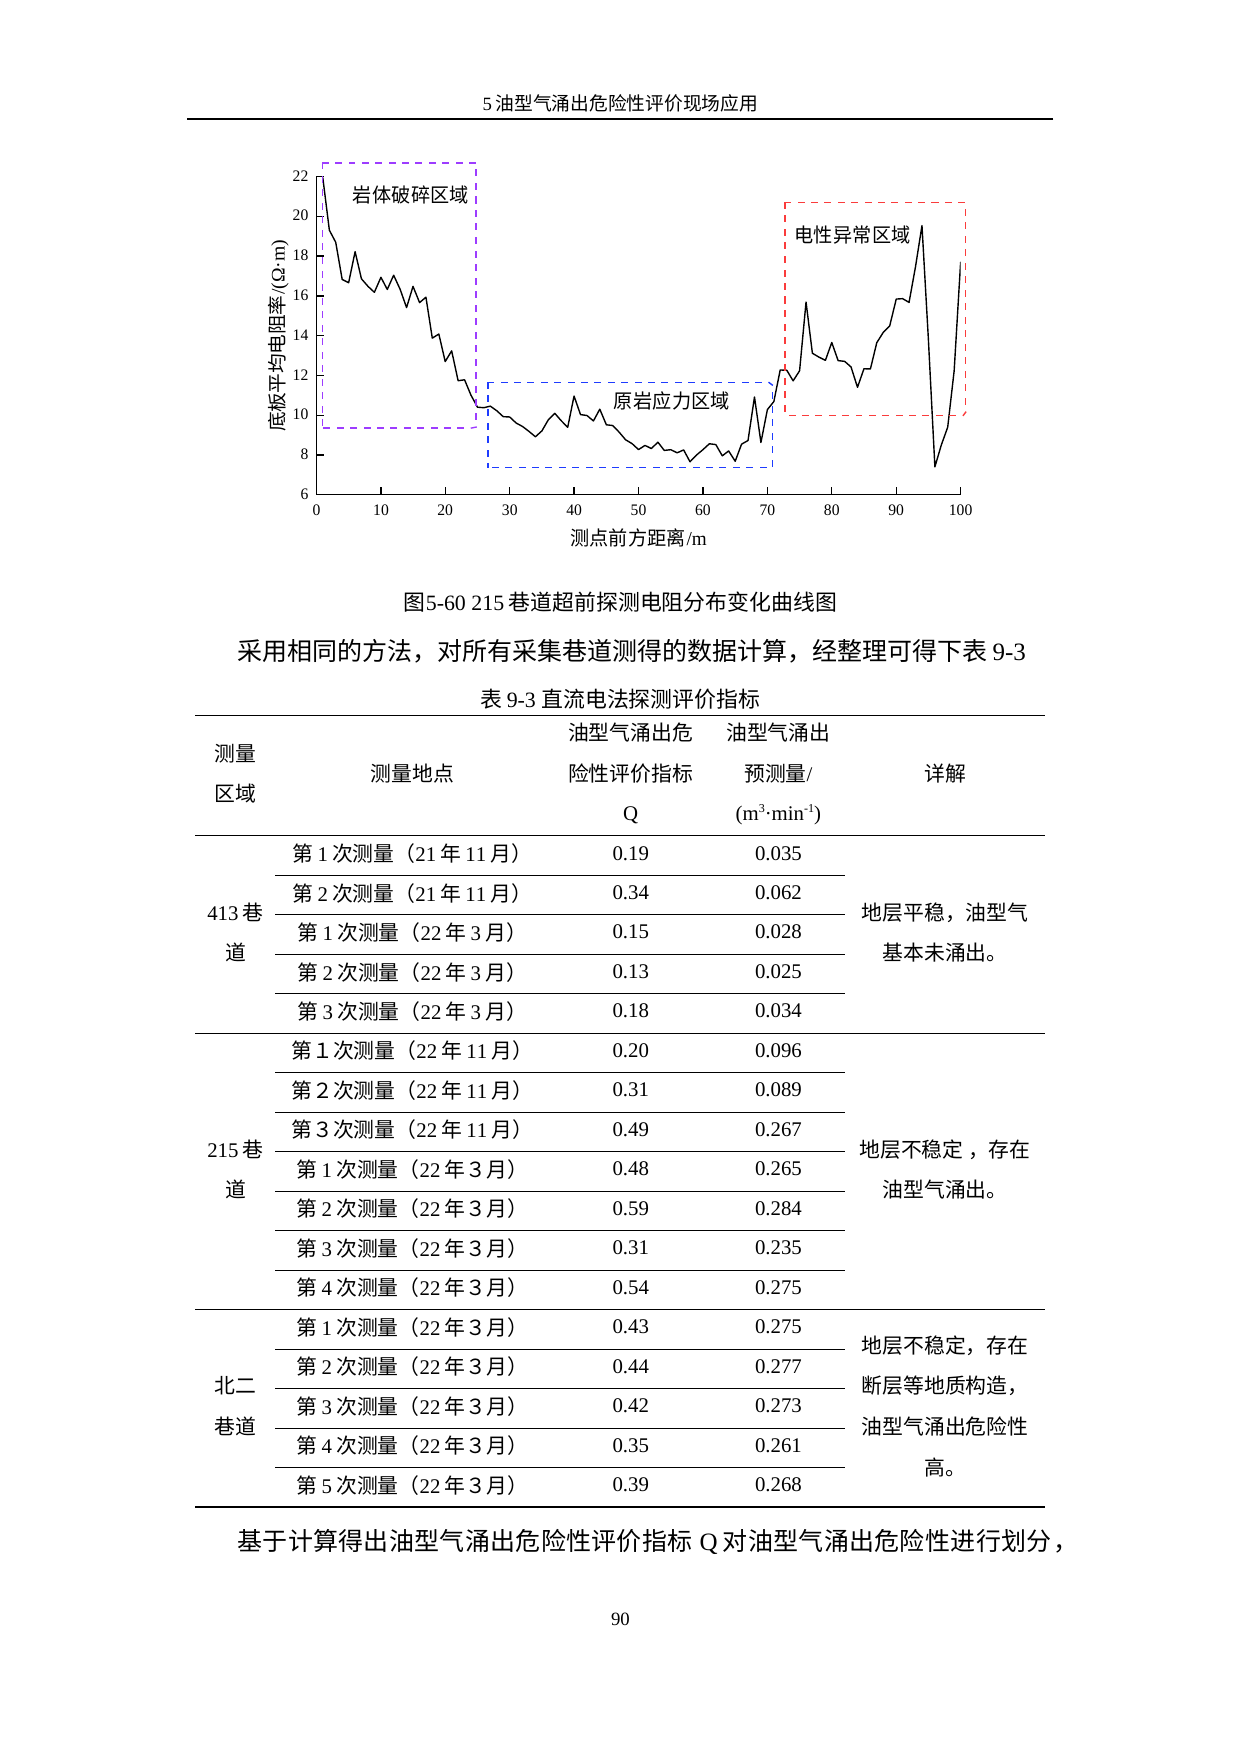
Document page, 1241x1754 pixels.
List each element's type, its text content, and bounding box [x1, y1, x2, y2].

table_cell 0.284 [712, 1192, 844, 1230]
table_cell 0.025 [712, 955, 844, 993]
table_cell 0.235 [712, 1231, 844, 1269]
table_cell 第3次测量（22年3月） [275, 994, 549, 1033]
table_cell 0.35 [549, 1429, 712, 1467]
table_cell 第2次测量（22年３月） [275, 1350, 549, 1388]
table_cell 第１次测量（22年11月） [275, 1034, 549, 1072]
table_cell 第4次测量（22年３月） [275, 1271, 549, 1309]
table_cell 0.31 [549, 1073, 712, 1112]
table_cell 0.19 [549, 836, 712, 875]
table_cell 第3次测量（22年３月） [275, 1389, 549, 1427]
table_cell 第2次测量（21年11月） [275, 876, 549, 914]
table_cell 0.265 [712, 1152, 844, 1191]
table_cell 0.096 [712, 1034, 844, 1072]
table_header 油型气涌出预测量/(m3·min-1) [712, 716, 844, 835]
table_cell 北二巷道 [195, 1310, 275, 1506]
table_cell 第1次测量（22年3月） [275, 915, 549, 954]
table_cell 0.39 [549, 1468, 712, 1506]
table_cell 0.49 [549, 1113, 712, 1151]
table_cell 0.062 [712, 876, 844, 914]
table_cell 第1次测量（22年３月） [275, 1310, 549, 1348]
table_cell 413巷道 [195, 836, 275, 1033]
table_cell 0.18 [549, 994, 712, 1033]
table_cell 0.275 [712, 1271, 844, 1309]
table_header 油型气涌出危险性评价指标Q [549, 716, 712, 835]
table_cell 0.275 [712, 1310, 844, 1348]
table_cell 地层不稳定，存在断层等地质构造，油型气涌出危险性高。 [845, 1310, 1045, 1506]
table_cell 0.48 [549, 1152, 712, 1191]
table_cell 0.31 [549, 1231, 712, 1269]
table_cell 0.277 [712, 1350, 844, 1388]
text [187, 1507, 1053, 1572]
table_cell 0.43 [549, 1310, 712, 1348]
table_cell 0.42 [549, 1389, 712, 1427]
table_cell 0.34 [549, 876, 712, 914]
table_cell 0.15 [549, 915, 712, 954]
table_cell 第３次测量（22年11月） [275, 1113, 549, 1151]
table_header 测量区域 [195, 716, 275, 835]
table_cell 0.273 [712, 1389, 844, 1427]
table_cell 第2次测量（22年3月） [275, 955, 549, 993]
table_cell 0.034 [712, 994, 844, 1033]
table_cell 0.13 [549, 955, 712, 993]
table_header 详解 [845, 716, 1045, 835]
table_cell 215巷道 [195, 1034, 275, 1309]
table_cell 地层不稳定 ，存在油型气涌出。 [845, 1034, 1045, 1309]
table_cell 0.267 [712, 1113, 844, 1151]
table_header 测量地点 [275, 716, 549, 835]
table_cell 0.44 [549, 1350, 712, 1388]
table_cell 第3次测量（22年３月） [275, 1231, 549, 1269]
table_cell 0.035 [712, 836, 844, 875]
table_cell 0.028 [712, 915, 844, 954]
table_cell 0.59 [549, 1192, 712, 1230]
table_cell 0.261 [712, 1429, 844, 1467]
table_cell 第1次测量（21年11月） [275, 836, 549, 875]
table_cell 第4次测量（22年３月） [275, 1429, 549, 1467]
table_cell 第２次测量（22年11月） [275, 1073, 549, 1112]
text 采用相同的方法，对所有采集巷道测得的数据计算，经整理可得下表9-3 [187, 617, 1053, 682]
table_cell 第1次测量（22年３月） [275, 1152, 549, 1191]
text 表9-3 直流电法探测评价指标 [187, 682, 1053, 714]
table_cell 0.089 [712, 1073, 844, 1112]
table_cell 0.54 [549, 1271, 712, 1309]
table_cell 第5次测量（22年３月） [275, 1468, 549, 1506]
table_cell 地层平稳，油型气基本未涌出。 [845, 836, 1045, 1033]
table_cell 0.20 [549, 1034, 712, 1072]
table_cell 第2次测量（22年３月） [275, 1192, 549, 1230]
table_cell 0.268 [712, 1468, 844, 1506]
